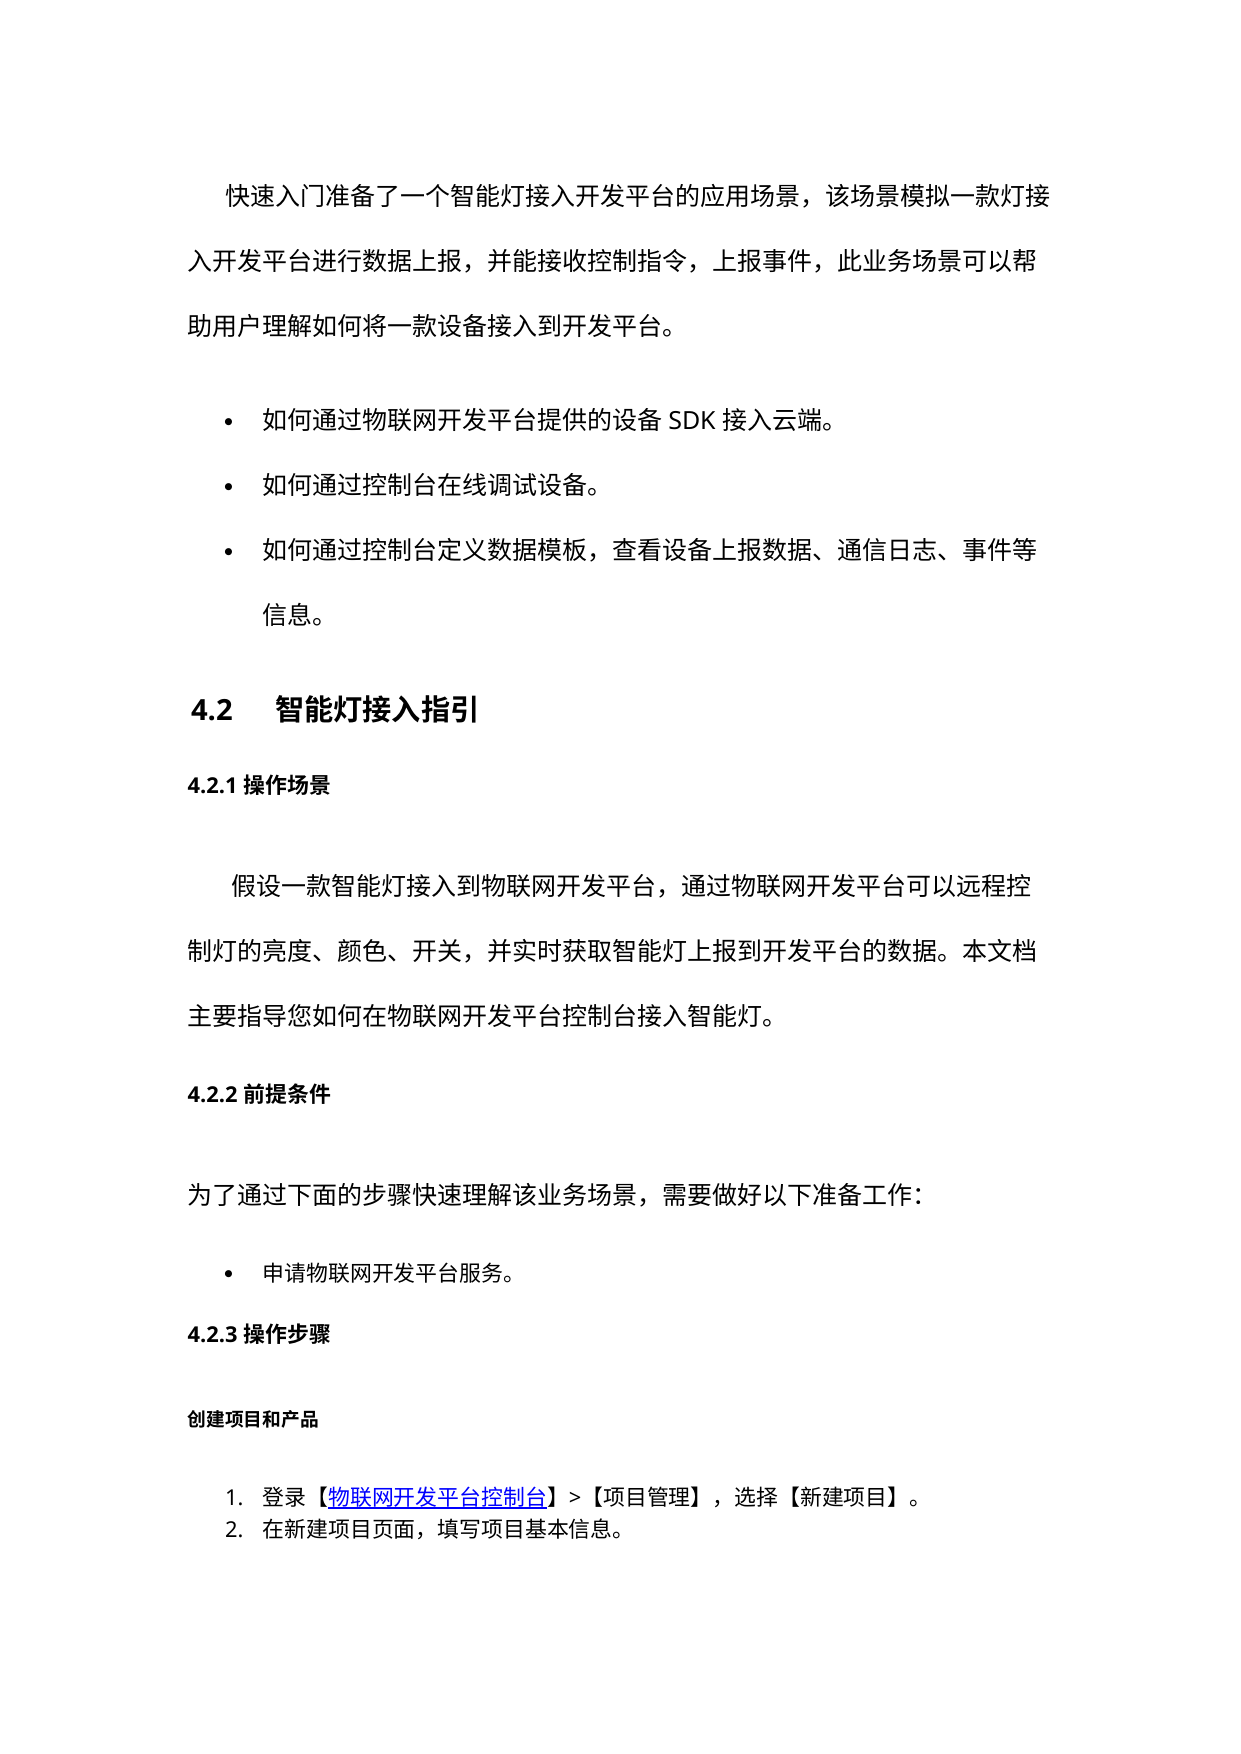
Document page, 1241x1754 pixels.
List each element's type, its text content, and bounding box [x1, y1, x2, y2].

list 如何通过控制台在线调试设备。 [225, 451, 1053, 516]
text 快速入门准备了一个智能灯接入开发平台的应用场景，该场景模拟一款灯接入开发平台进行数据上报，并能接收控制指令，上报事件，此业务场景可以帮助用户理解如何将一款设备接入到开发平台。 [187, 162, 1053, 357]
subtitle 智能灯接入指引 [162, 675, 1053, 740]
list 登录【物联网开发平台控制台】>【项目管理】，选择【新建项目】。 [225, 1480, 1053, 1512]
text 假设一款智能灯接入到物联网开发平台，通过物联网开发平台可以远程控制灯的亮度、颜色、开关，并实时获取智能灯上报到开发平台的数据。本文档主要指导您如何在物联网开发平台控制台接入智能灯。 [187, 852, 1053, 1047]
subtitle 4.2.3 操作步骤 [187, 1317, 1053, 1349]
list 如何通过物联网开发平台提供的设备 SDK 接入云端。 [225, 386, 1053, 451]
list 如何通过控制台定义数据模板，查看设备上报数据、通信日志、事件等信息。 [225, 516, 1053, 646]
list 申请物联网开发平台服务。 [225, 1255, 1053, 1288]
subtitle 创建项目和产品 [187, 1402, 1053, 1434]
subtitle 4.2.1 操作场景 [187, 767, 1053, 800]
subtitle 4.2.2 前提条件 [187, 1076, 1053, 1109]
list 在新建项目页面，填写项目基本信息。 [225, 1512, 1053, 1545]
text 为了通过下面的步骤快速理解该业务场景，需要做好以下准备工作： [187, 1161, 1053, 1226]
